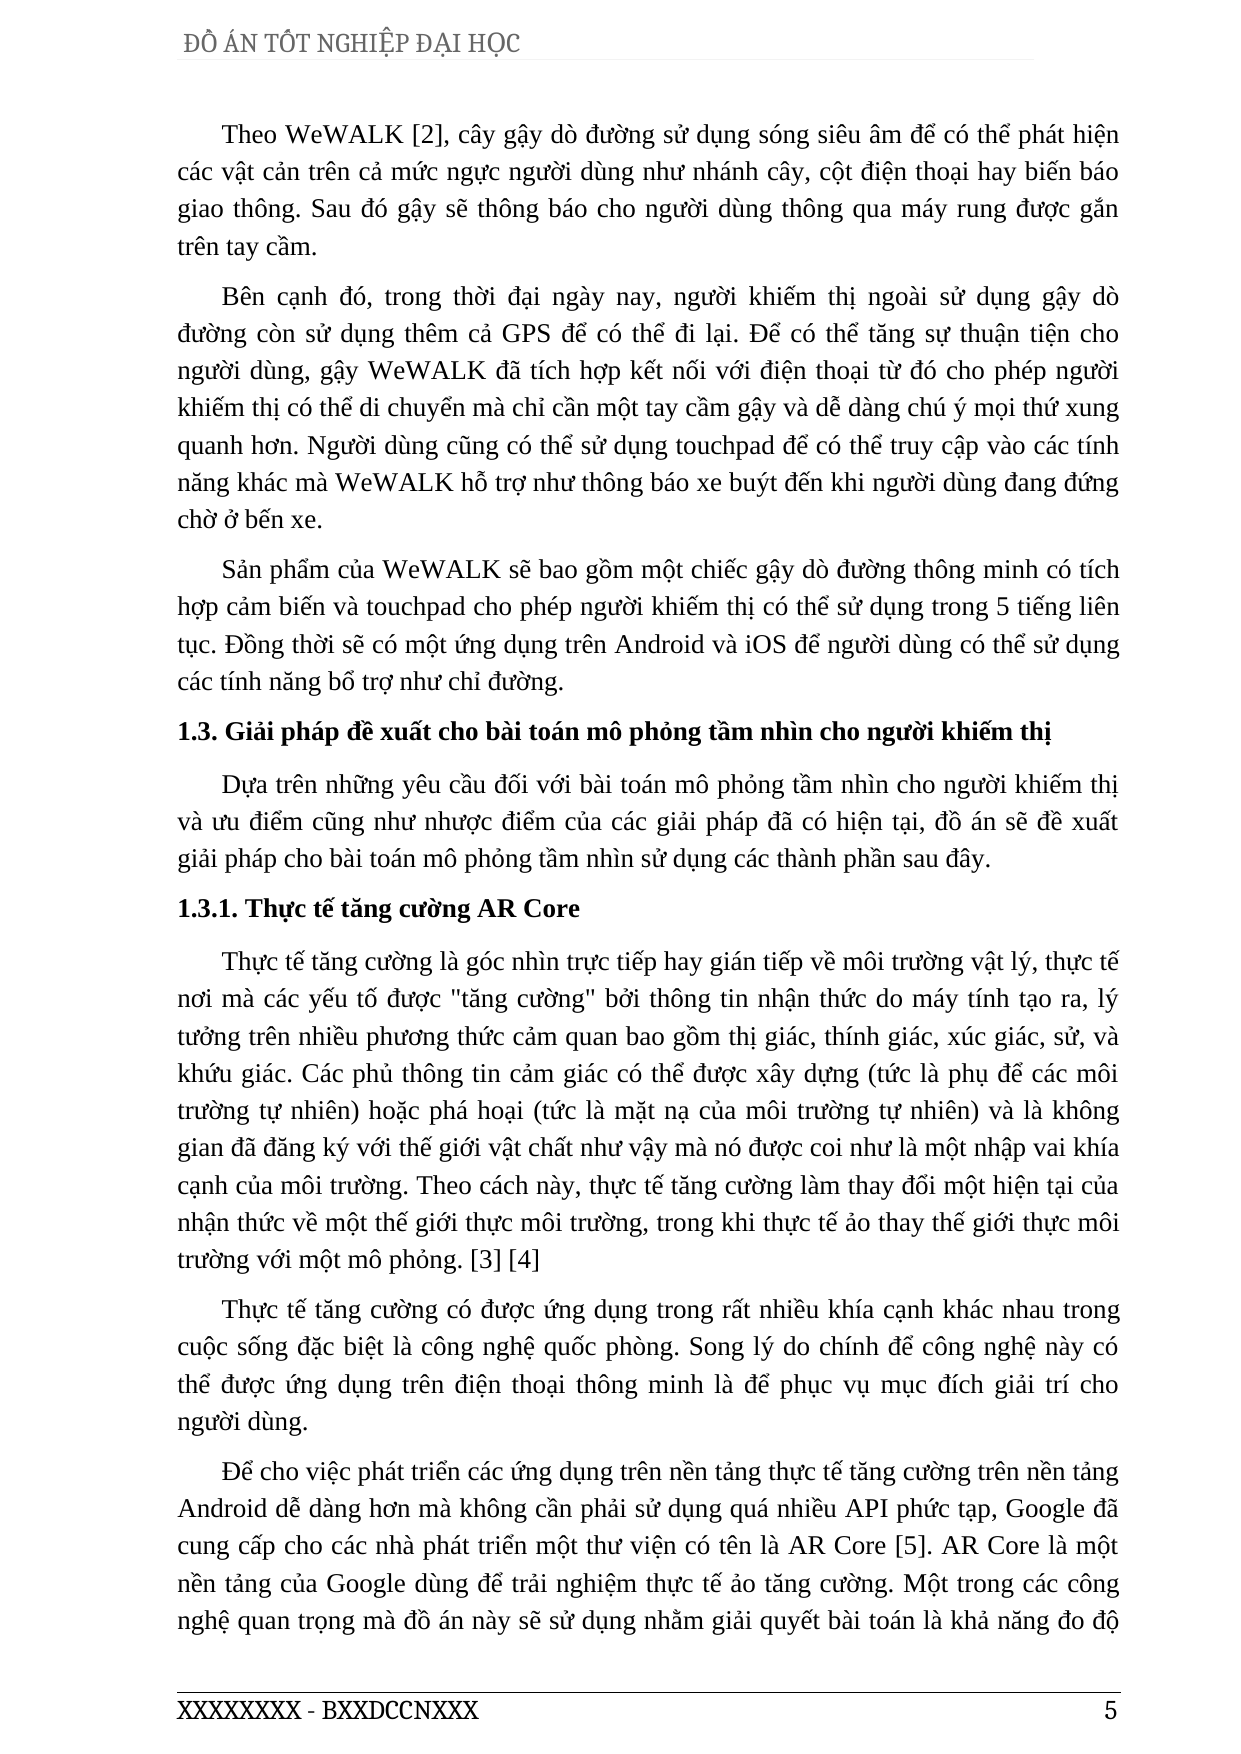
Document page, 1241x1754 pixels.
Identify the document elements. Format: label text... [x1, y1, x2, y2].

subtitle 1.3.1. Thực tế tăng cường AR Core [177, 892, 1121, 923]
text Sản phẩm của WeWALK sẽ bao gồm một chiếc gậy dò đường thông minh có tích hợp cảm biến và touchpad cho phép người khiếm thị có thể sử dụng trong 5 tiếng liên tục. Đồng thời sẽ có một ứng dụng trên Android và iOS để người dùng có thể sử dụng các tính năng bổ trợ như chỉ đường. [177, 553, 1121, 696]
text Bên cạnh đó, trong thời đại ngày nay, người khiếm thị ngoài sử dụng gậy dò đường còn sử dụng thêm cả GPS để có thể đi lại. Để có thể tăng sự thuận tiện cho người dùng, gậy WeWALK đã tích hợp kết nối với điện thoại từ đó cho phép người khiếm thị có thể di chuyển mà chỉ cần một tay cầm gậy và dễ dàng chú ý mọi thứ xung quanh hơn. Người dùng cũng có thể sử dụng touchpad để có thể truy cập vào các tính năng khác mà WeWALK hỗ trợ như thông báo xe buýt đến khi người dùng đang đứng chờ ở bến xe. [177, 280, 1121, 534]
subtitle 1.3. Giải pháp đề xuất cho bài toán mô phỏng tầm nhìn cho người khiếm thị [177, 715, 1121, 746]
text Dựa trên những yêu cầu đối với bài toán mô phỏng tầm nhìn cho người khiếm thị và ưu điểm cũng như nhược điểm của các giải pháp đã có hiện tại, đồ án sẽ đề xuất giải pháp cho bài toán mô phỏng tầm nhìn sử dụng các thành phần sau đây. [177, 768, 1121, 873]
text Thực tế tăng cường là góc nhìn trực tiếp hay gián tiếp về môi trường vật lý, thực tế nơi mà các yếu tố được "tăng cường" bởi thông tin nhận thức do máy tính tạo ra, lý tưởng trên nhiều phương thức cảm quan bao gồm thị giác, thính giác, xúc giác, sử, và khứu giác. Các phủ thông tin cảm giác có thể được xây dựng (tức là phụ để các môi trường tự nhiên) hoặc phá hoại (tức là mặt nạ của môi trường tự nhiên) và là không gian đã đăng ký với thế giới vật chất như vậy mà nó được coi như là một nhập vai khía cạnh của môi trường. Theo cách này, thực tế tăng cường làm thay đổi một hiện tại của nhận thức về một thế giới thực môi trường, trong khi thực tế ảo thay thế giới thực môi trường với một mô phỏng. [3] [4] [177, 945, 1121, 1274]
text Thực tế tăng cường có được ứng dụng trong rất nhiều khía cạnh khác nhau trong cuộc sống đặc biệt là công nghệ quốc phòng. Song lý do chính để công nghệ này có thể được ứng dụng trên điện thoại thông minh là để phục vụ mục đích giải trí cho người dùng. [177, 1293, 1121, 1436]
text Theo WeWALK [2], cây gậy dò đường sử dụng sóng siêu âm để có thể phát hiện các vật cản trên cả mức ngực người dùng như nhánh cây, cột điện thoại hay biến báo giao thông. Sau đó gậy sẽ thông báo cho người dùng thông qua máy rung được gắn trên tay cầm. [177, 118, 1121, 261]
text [177, 1455, 1121, 1635]
